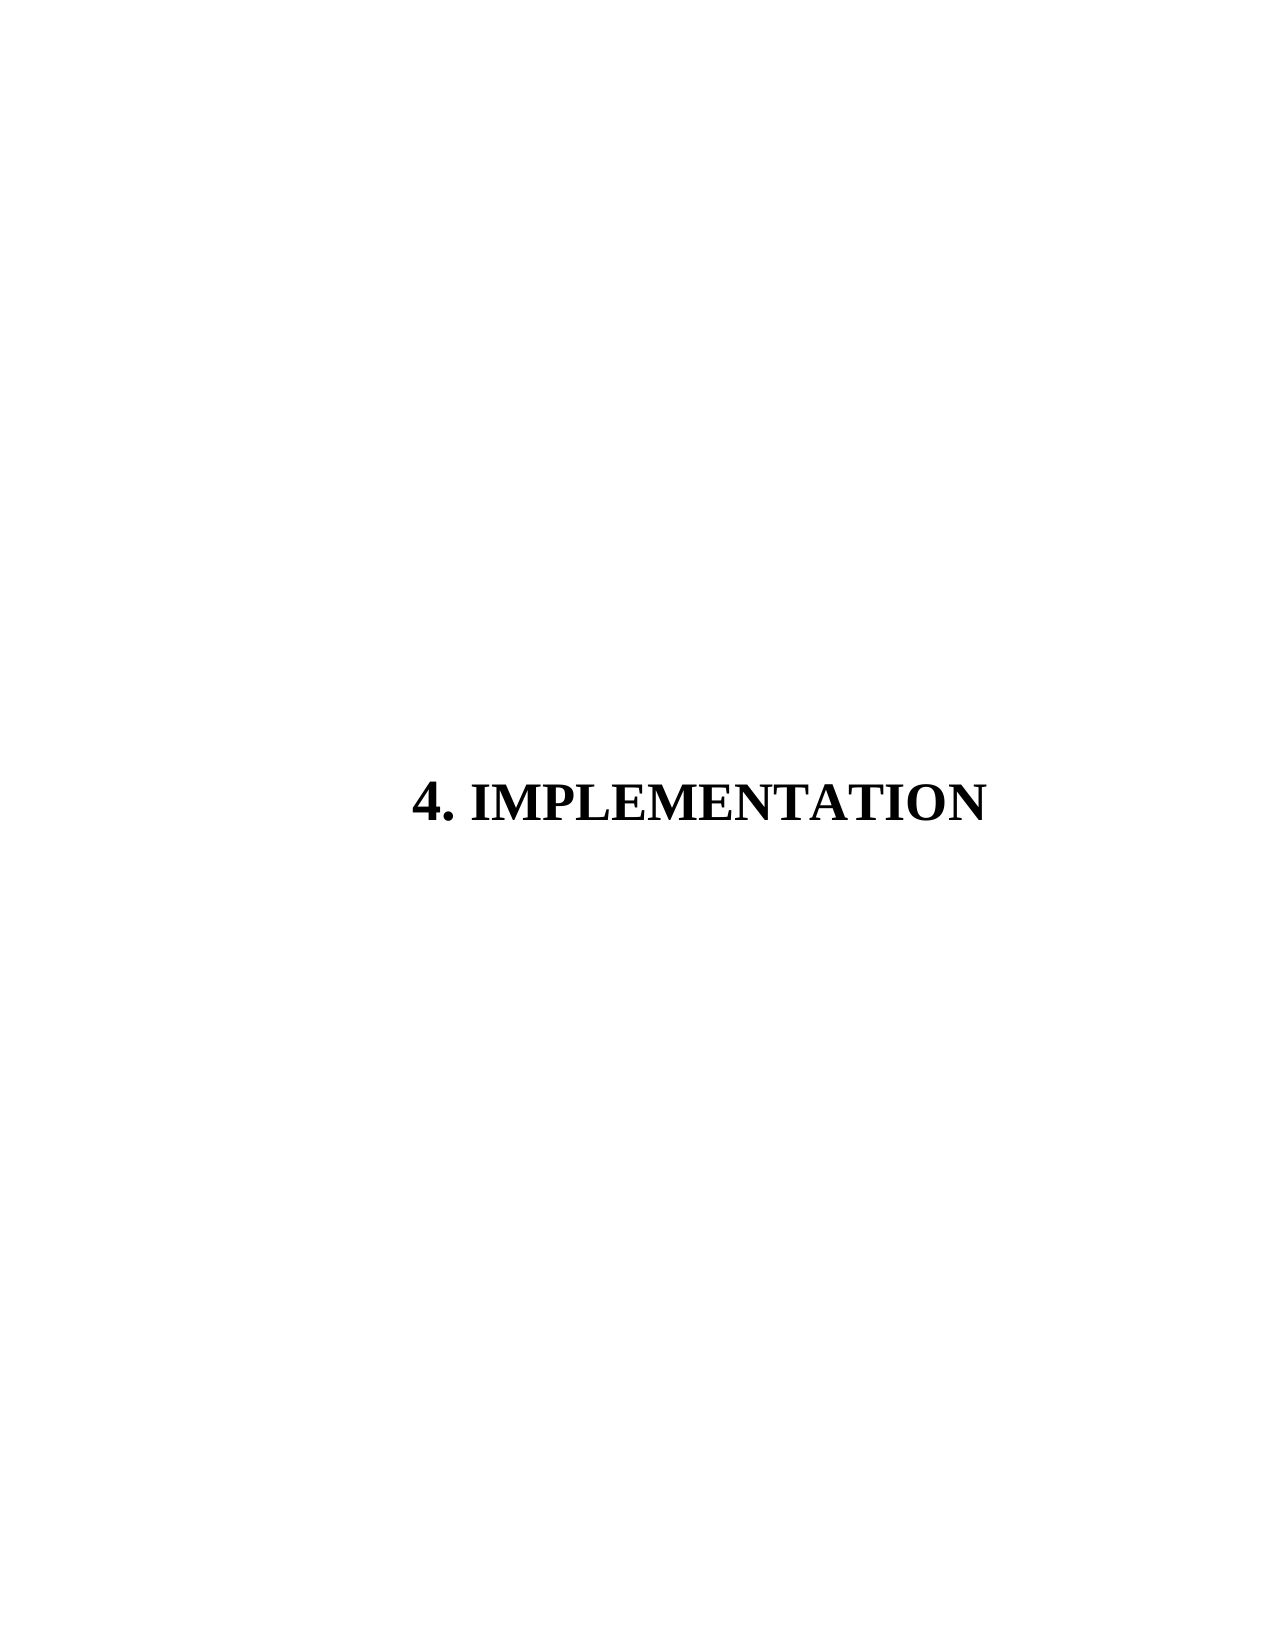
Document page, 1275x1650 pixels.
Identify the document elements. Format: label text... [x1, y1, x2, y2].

text 4. IMPLEMENTATION [179, 766, 1139, 833]
